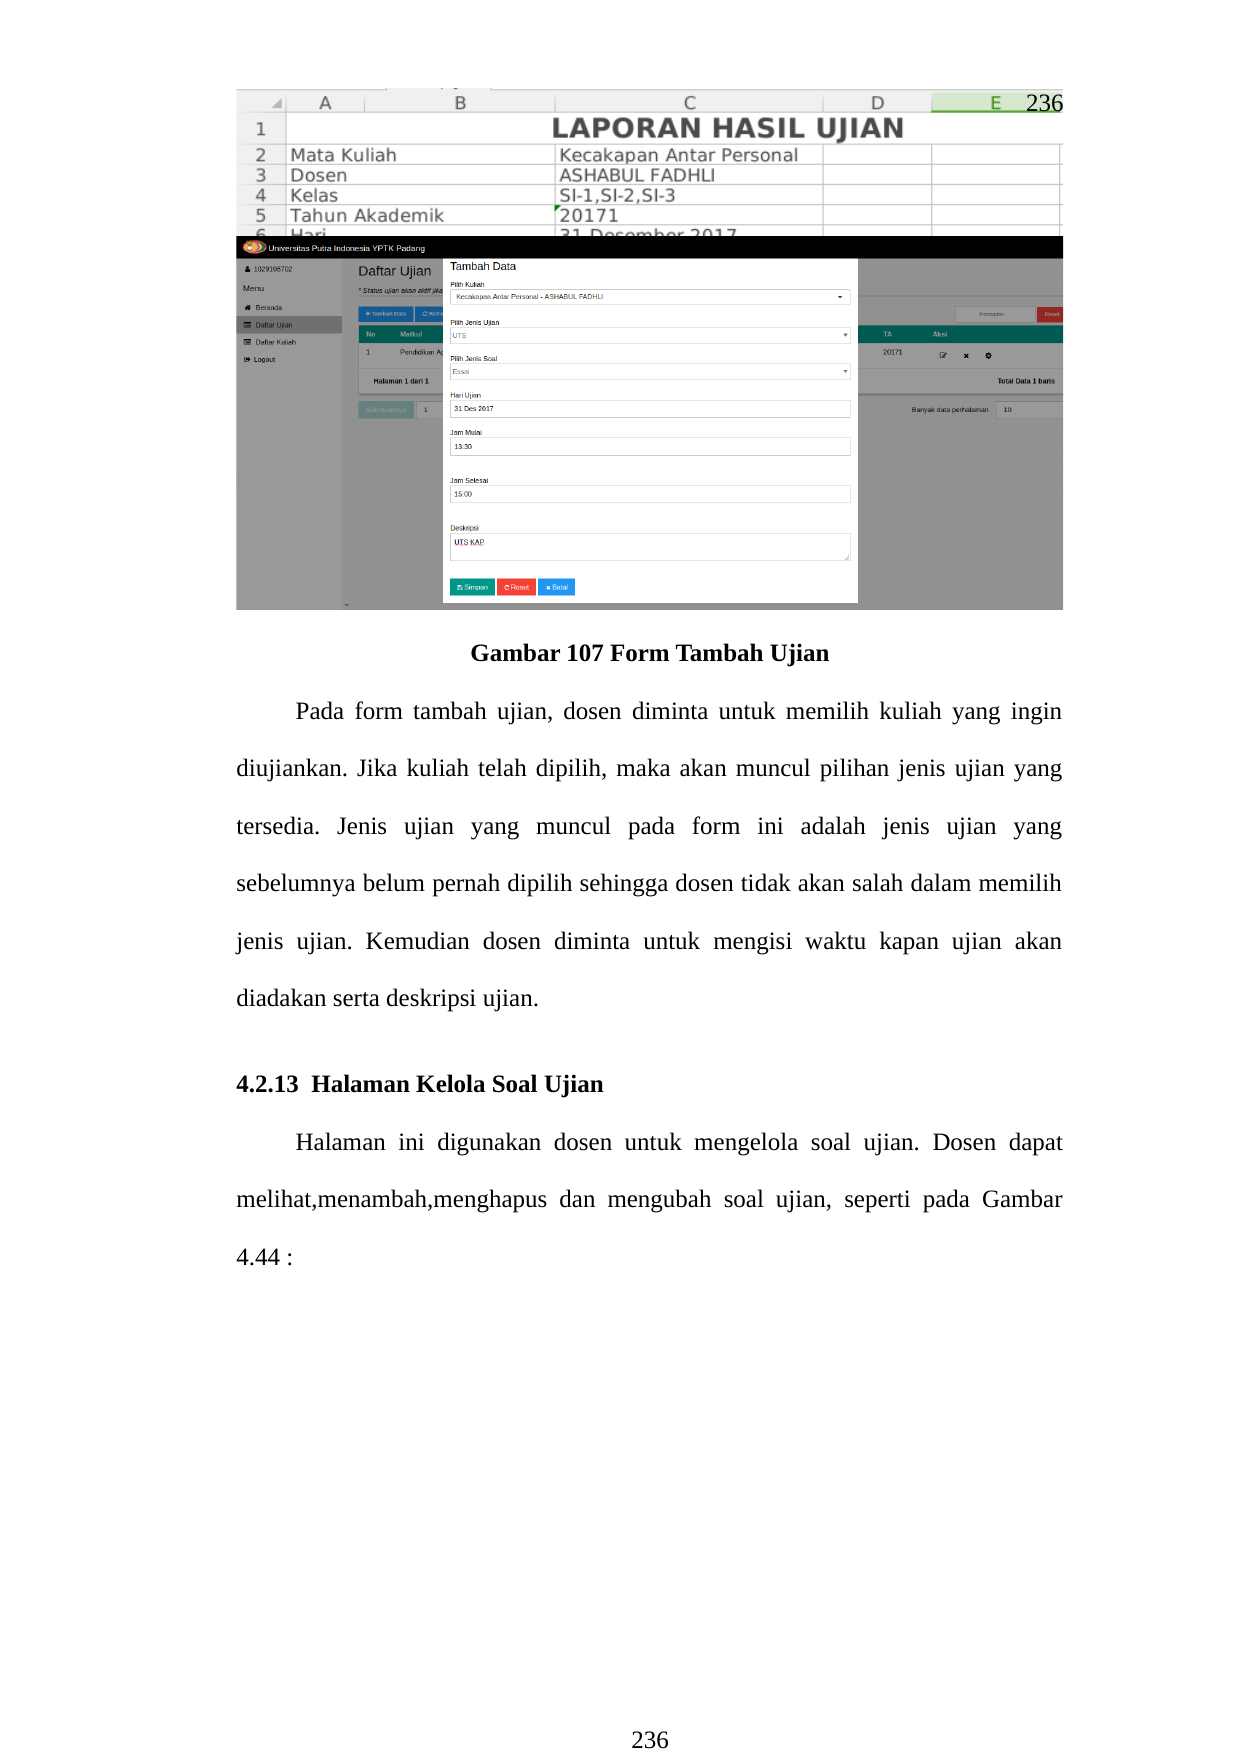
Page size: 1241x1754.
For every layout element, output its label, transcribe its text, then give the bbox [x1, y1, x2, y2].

picture [236, 88, 1064, 610]
text Pada form tambah ujian, dosen diminta untuk memilih kuliah yang ingin diujiankan. Jika kuliah telah dipilih, maka akan muncul pilihan jenis ujian yang tersedia. Jenis ujian yang muncul pada form ini adalah jenis ujian yang sebelumnya belum pernah dipilih sehingga dosen tidak akan salah dalam memilih jenis ujian. Kemudian dosen diminta untuk mengisi waktu kapan ujian akan diadakan serta deskripsi ujian. [236, 696, 1063, 1012]
text Halaman ini digunakan dosen untuk mengelola soal ujian. Dosen dapat melihat,menambah,menghapus dan mengubah soal ujian, seperti pada Gambar 4.44 : [236, 1127, 1063, 1271]
list Halaman Kelola Soal Ujian [236, 1069, 1063, 1098]
